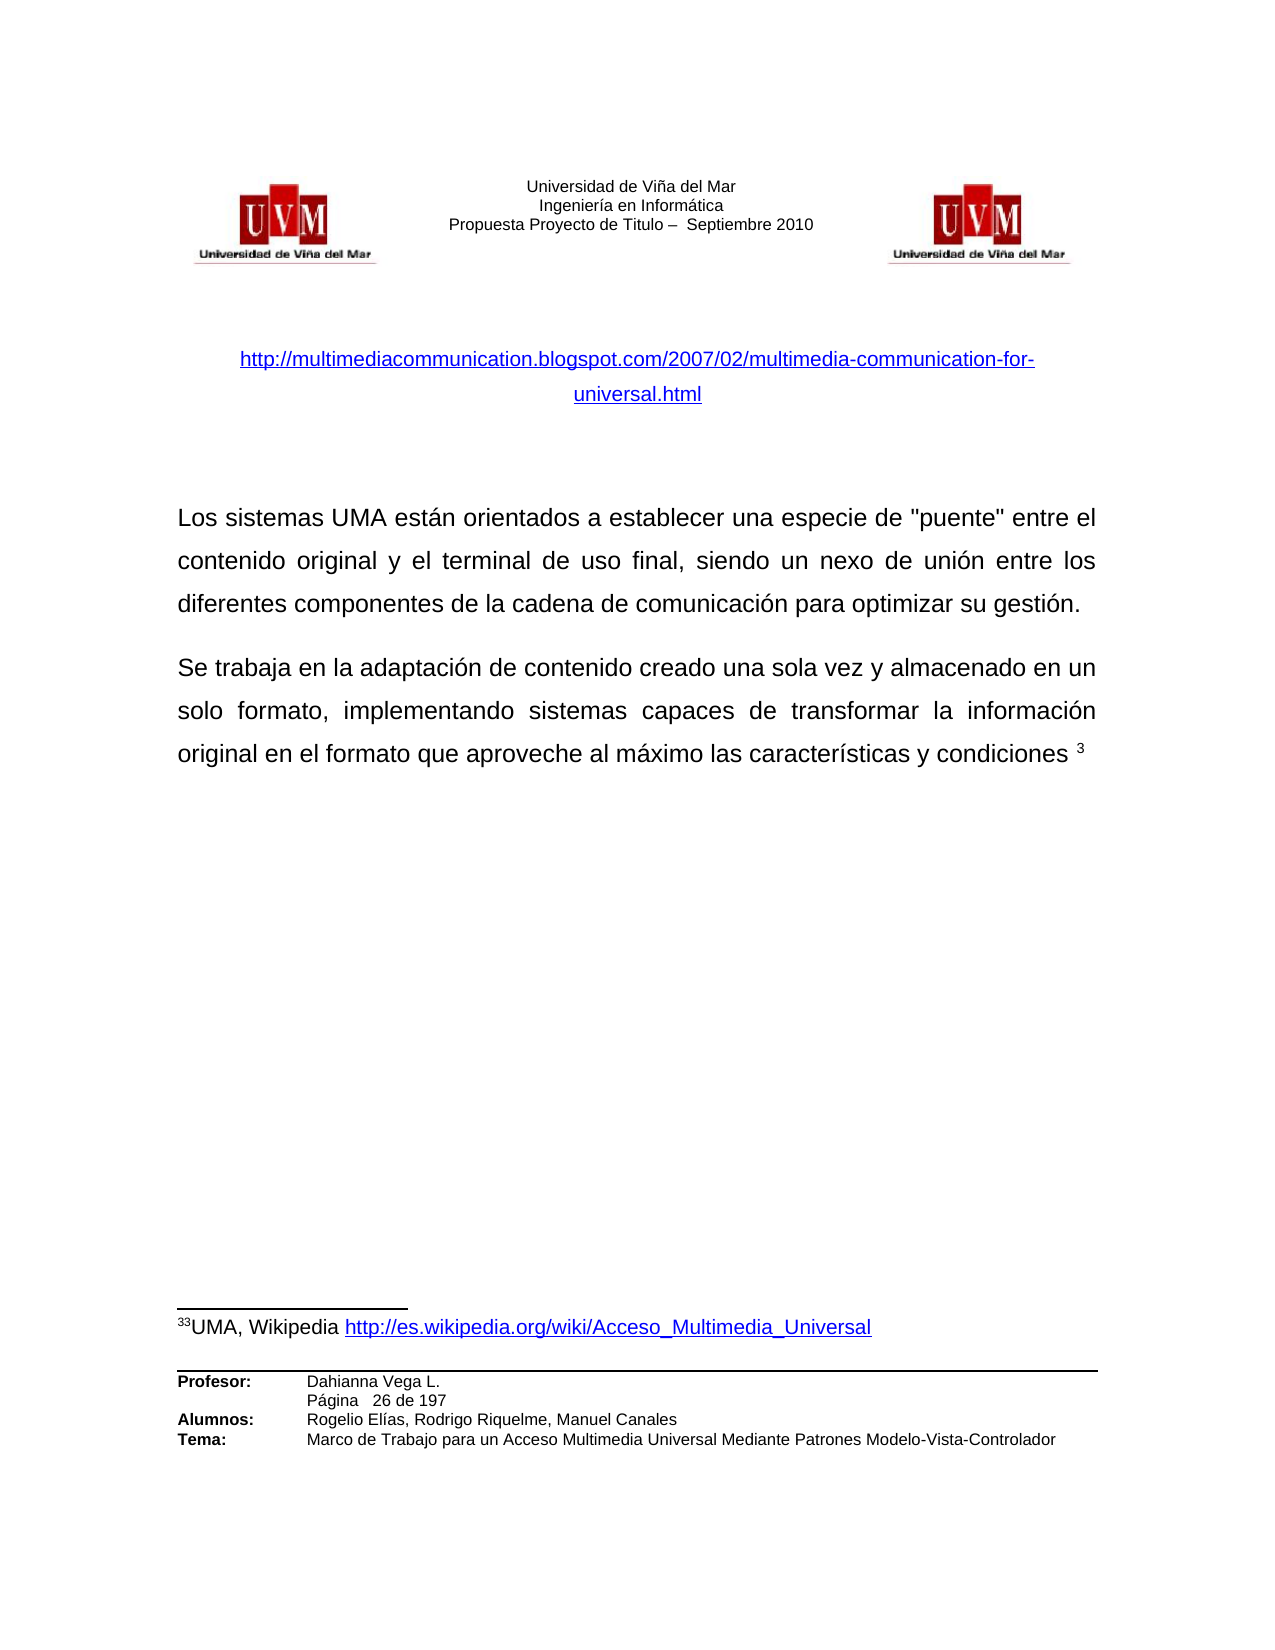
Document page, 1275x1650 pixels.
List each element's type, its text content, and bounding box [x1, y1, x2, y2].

picture [871, 176, 1084, 267]
text http://multimediacommunication.blogspot.com/2007/02/multimedia-communication-for-universal.html [177, 346, 1098, 406]
picture [177, 176, 390, 267]
text Se trabaja en la adaptación de contenido creado una sola vez y almacenado en un solo formato, implementando sistemas capaces de transformar la información original en el formato que aproveche al máximo las características y condiciones [177, 653, 1098, 768]
text Los sistemas UMA están orientados a establecer una especie de "puente" entre el contenido original y el terminal de uso final, siendo un nexo de unión entre los diferentes componentes de la cadena de comunicación para optimizar su gestión. [177, 503, 1098, 618]
